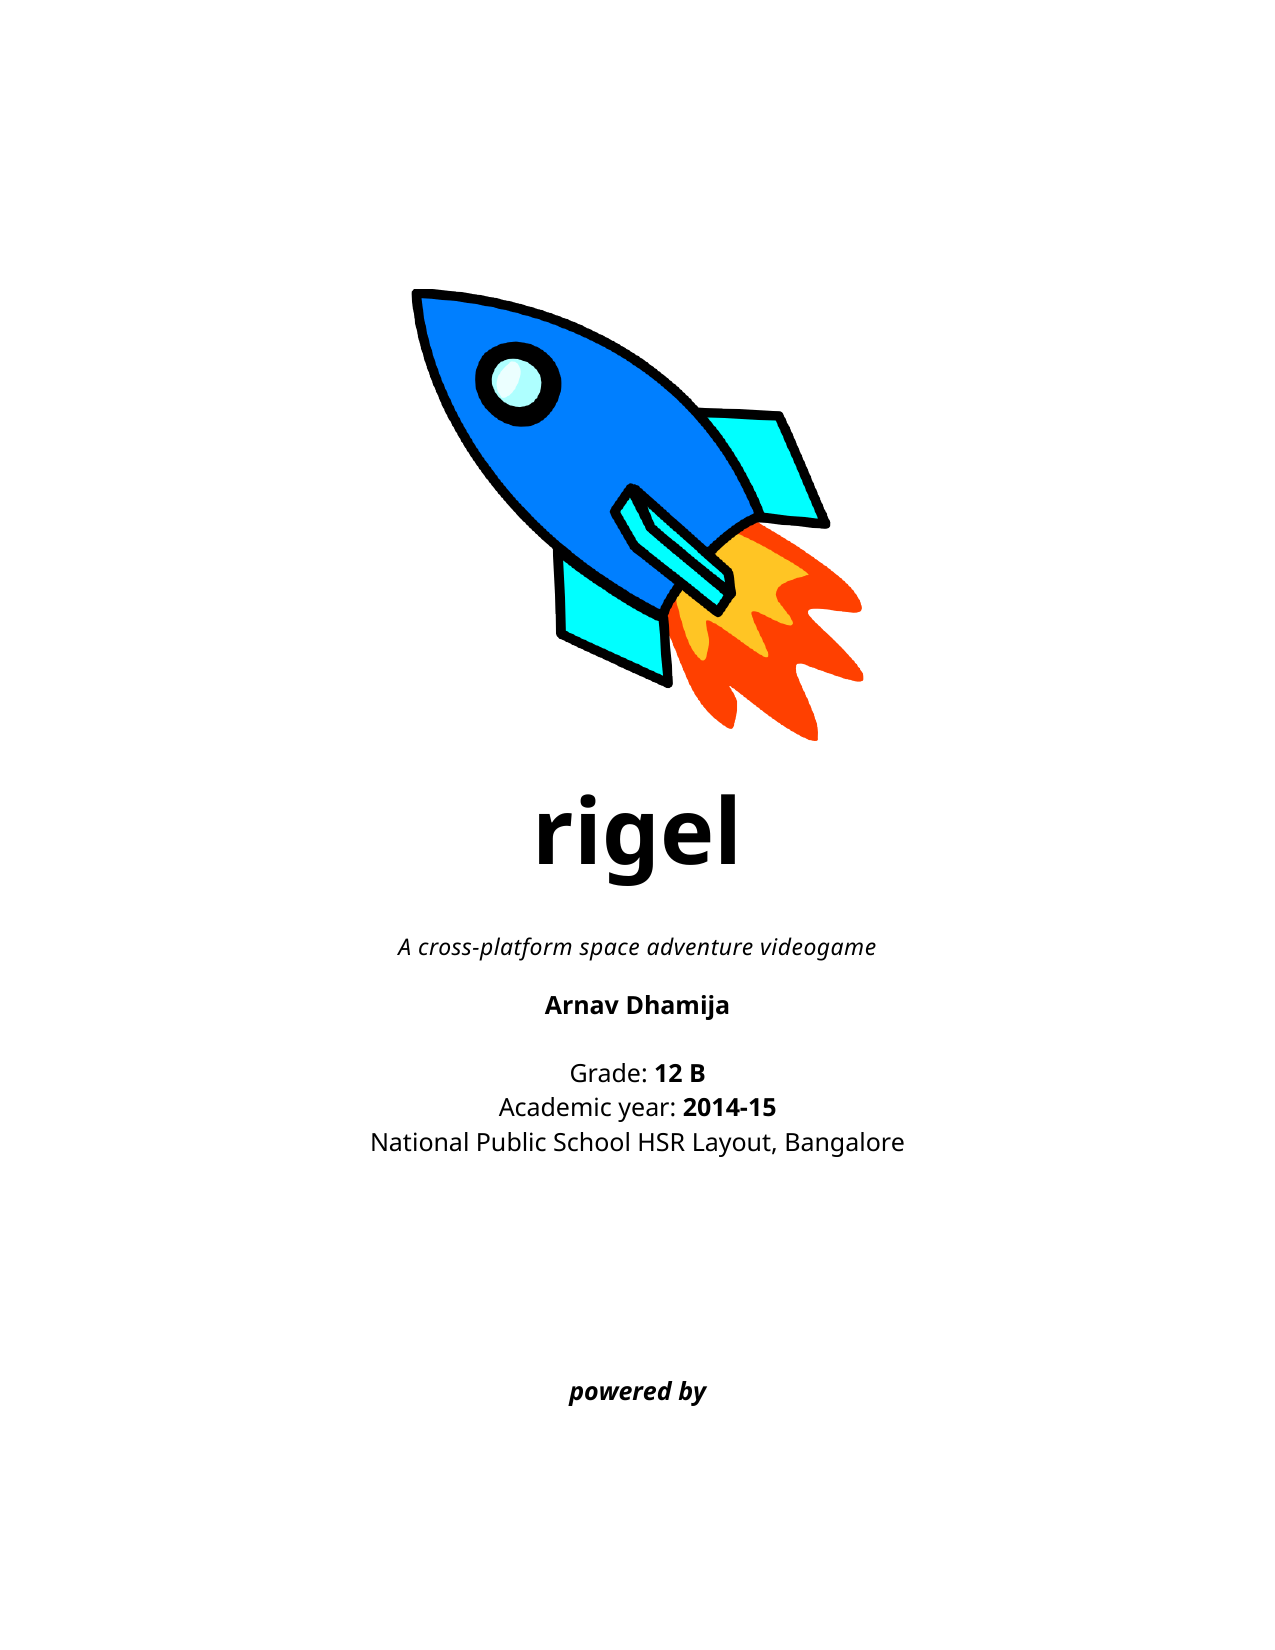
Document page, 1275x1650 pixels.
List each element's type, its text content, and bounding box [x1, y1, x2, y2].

text powered by [75, 1374, 1200, 1408]
text National Public School HSR Layout, Bangalore [75, 1124, 1200, 1158]
text Academic year: 2014-15 [75, 1090, 1200, 1124]
text A cross-platform space adventure videogame [75, 931, 1200, 962]
picture [411, 289, 864, 741]
text Arnav Dhamija [75, 988, 1200, 1022]
text Grade: 12 B [75, 1056, 1200, 1090]
text rigel [75, 767, 1200, 892]
